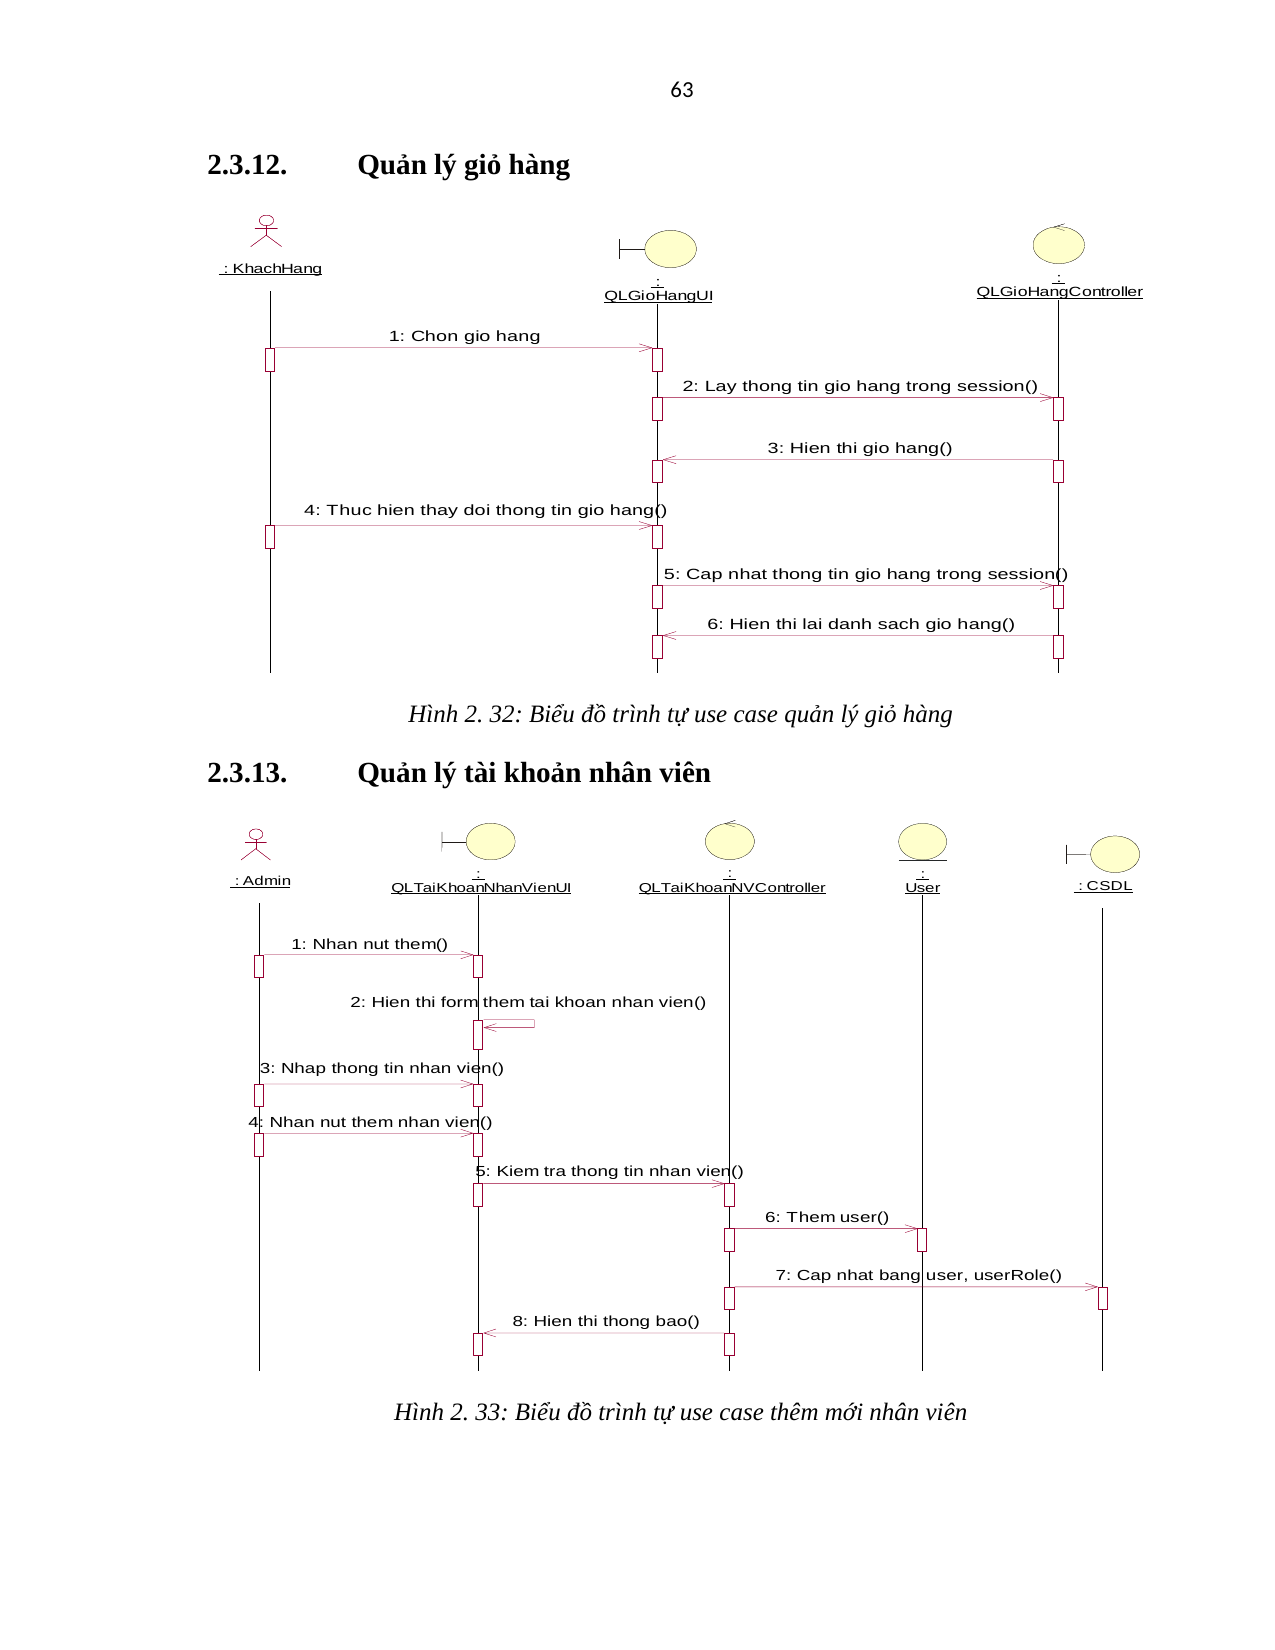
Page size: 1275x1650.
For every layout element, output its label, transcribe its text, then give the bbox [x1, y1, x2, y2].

text Hình 2. 32: Biểu đồ trình tự use case quản lý giỏ hàng [207, 699, 1156, 728]
list Quản lý giỏ hàng [207, 147, 1156, 181]
list Quản lý tài khoản nhân viên [207, 755, 1156, 788]
text Hình 2. 33: Biểu đồ trình tự use case thêm mới nhân viên [207, 1397, 1156, 1426]
